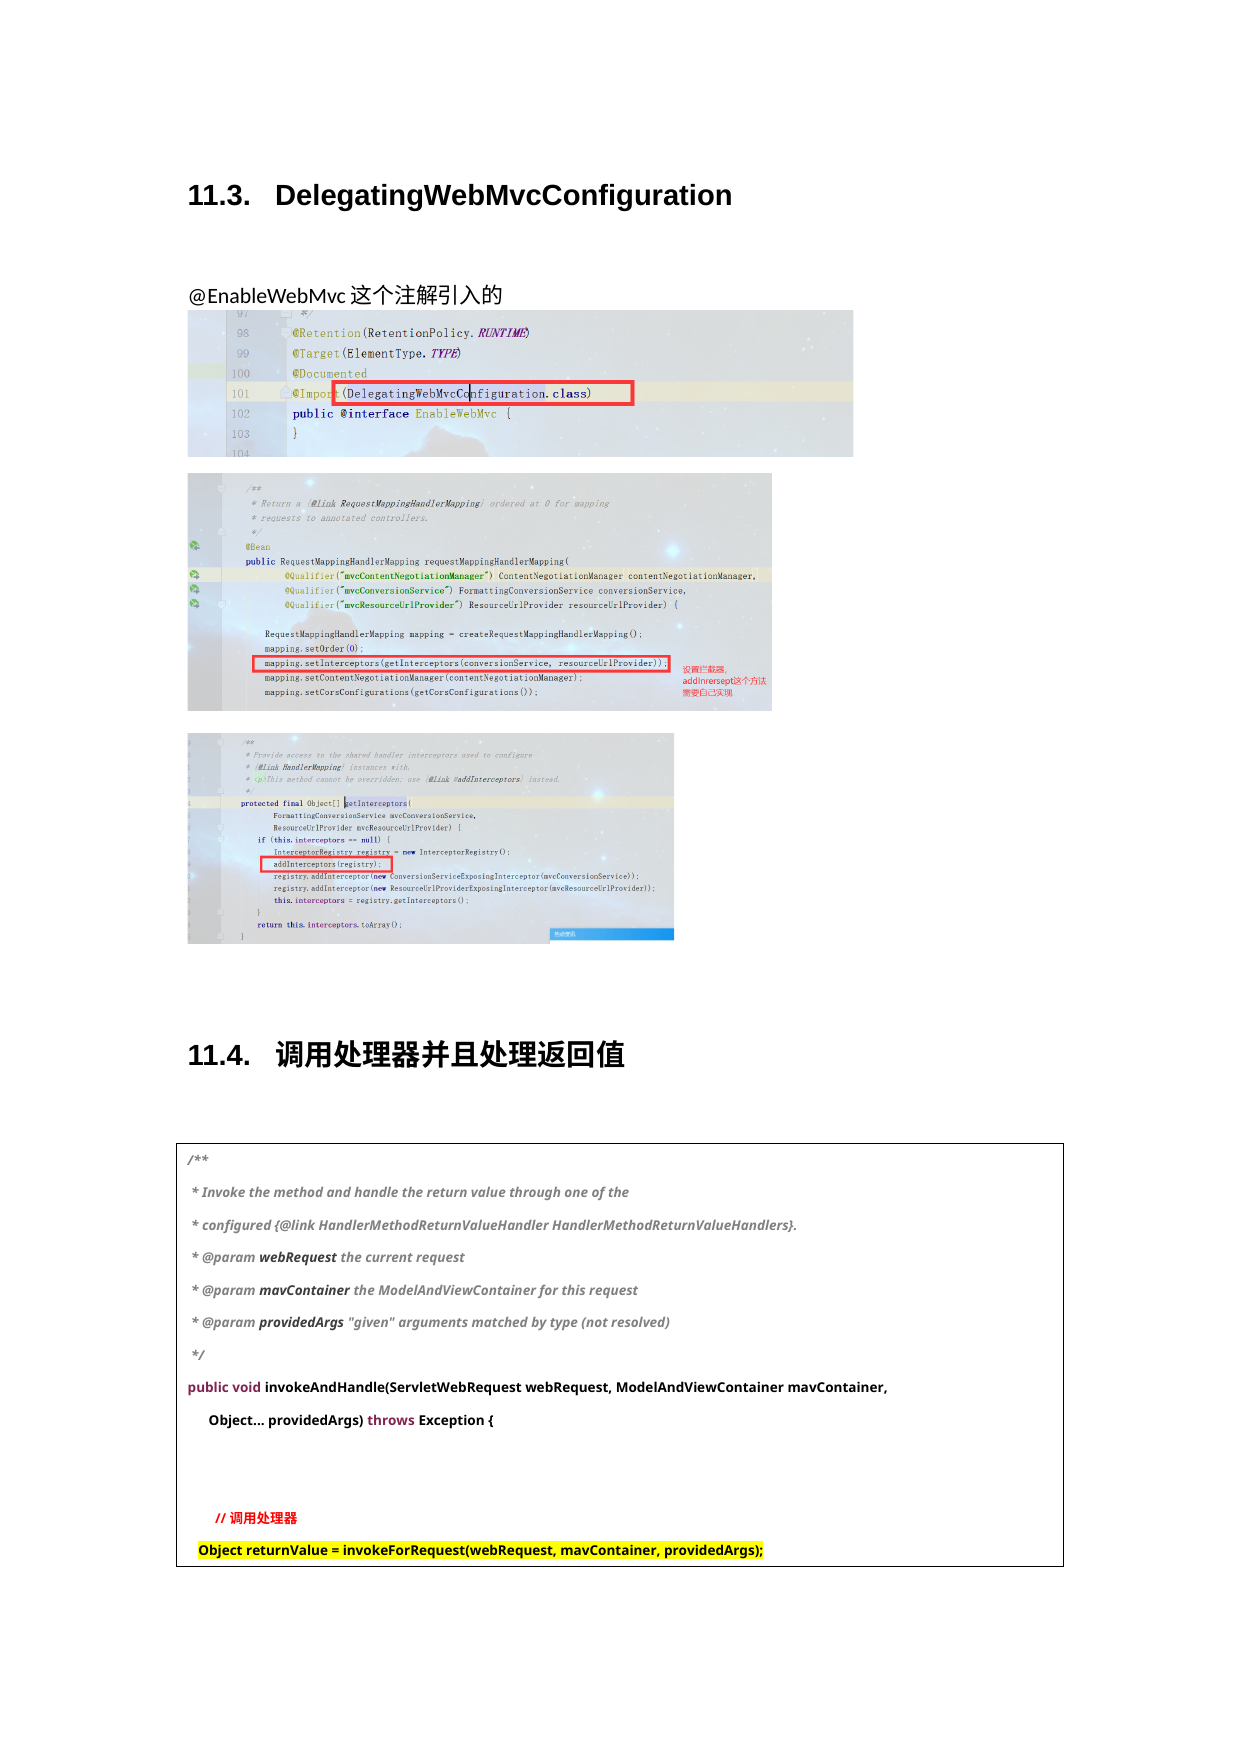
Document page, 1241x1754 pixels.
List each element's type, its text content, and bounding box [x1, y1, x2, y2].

picture [187, 310, 854, 457]
subtitle 调用处理器并且处理返回值 [187, 1020, 1053, 1085]
subtitle DelegatingWebMvcConfiguration [187, 162, 1053, 227]
picture [187, 733, 675, 944]
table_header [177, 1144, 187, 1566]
picture [187, 473, 772, 711]
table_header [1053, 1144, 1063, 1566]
text @EnableWebMvc这个注解引入的 [187, 278, 1053, 311]
